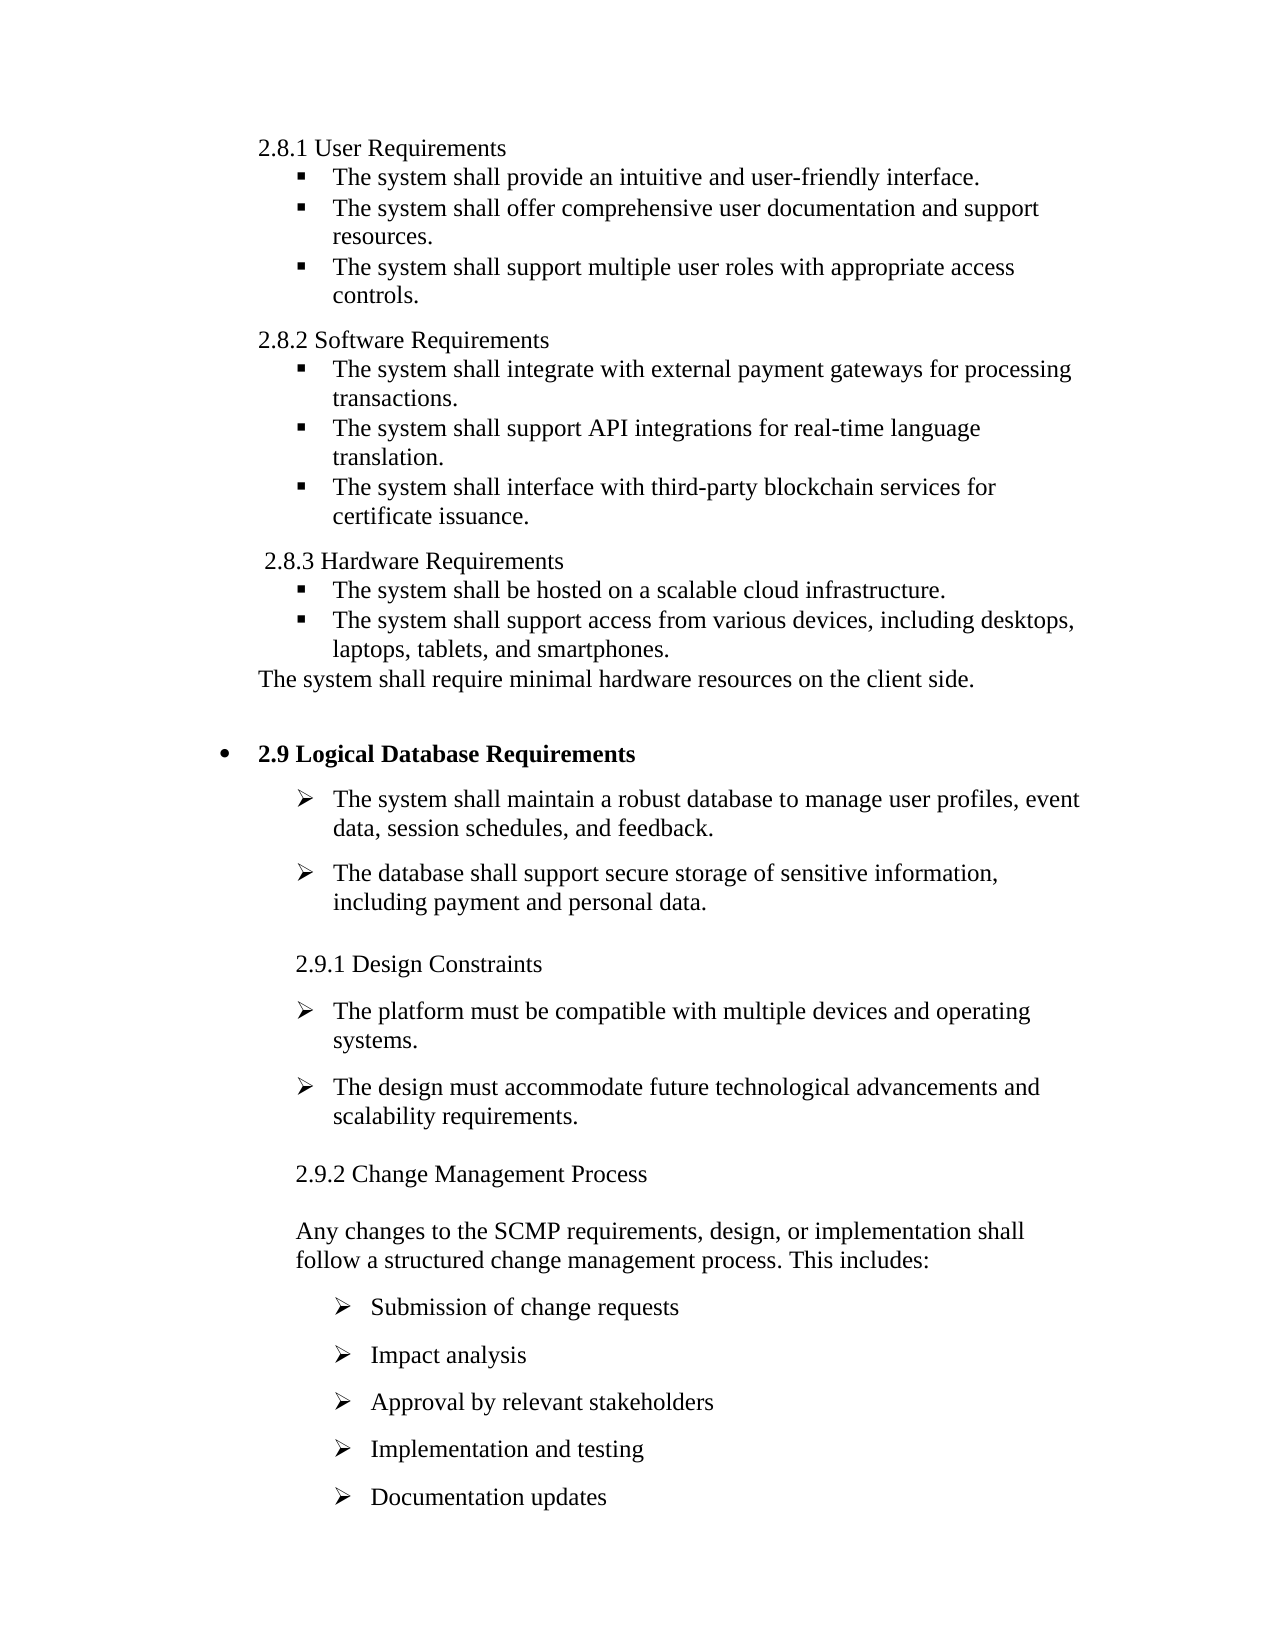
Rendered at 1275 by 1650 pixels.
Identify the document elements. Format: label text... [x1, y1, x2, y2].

list Approval by relevant stakeholders [333, 1387, 1096, 1416]
subtitle The system shall offer comprehensive user documentation and support resources. [295, 193, 1096, 250]
text Any changes to the SCMP requirements, design, or implementation shall follow a structured change management process. This includes: [295, 1216, 1096, 1274]
subtitle The database shall support secure storage of sensitive information, including payment and personal data. [295, 858, 1096, 915]
subtitle 2.8.1 User Requirements [183, 133, 1096, 162]
list Impact analysis [333, 1340, 1096, 1368]
subtitle The system shall maintain a robust database to manage user profiles, event data, session schedules, and feedback. [295, 784, 1096, 842]
subtitle The system shall be hosted on a scalable cloud infrastructure. [295, 575, 1096, 603]
subtitle 2.8.3 Hardware Requirements [183, 546, 1096, 575]
subtitle 2.9 Logical Database Requirements [220, 739, 1096, 768]
subtitle 2.8.2 Software Requirements [183, 325, 1096, 354]
list Implementation and testing [333, 1434, 1096, 1463]
text 2.9.2 Change Management Process [295, 1159, 1096, 1187]
subtitle The system shall provide an intuitive and user-friendly interface. [295, 162, 1096, 191]
subtitle The system shall require minimal hardware resources on the client side. [258, 664, 1096, 693]
list The design must accommodate future technological advancements and scalability requirements. [295, 1072, 1096, 1130]
subtitle The system shall support API integrations for real-time language translation. [295, 413, 1096, 471]
text 2.9.1 Design Constraints [295, 949, 1096, 978]
subtitle The system shall support access from various devices, including desktops, laptops, tablets, and smartphones. [295, 605, 1096, 663]
subtitle The system shall support multiple user roles with appropriate access controls. [295, 252, 1096, 309]
list Documentation updates [333, 1482, 1096, 1511]
subtitle The system shall integrate with external payment gateways for processing transactions. [295, 354, 1096, 412]
subtitle The system shall interface with third-party blockchain services for certificate issuance. [295, 472, 1096, 530]
list Submission of change requests [333, 1292, 1096, 1321]
list The platform must be compatible with multiple devices and operating systems. [295, 996, 1096, 1054]
